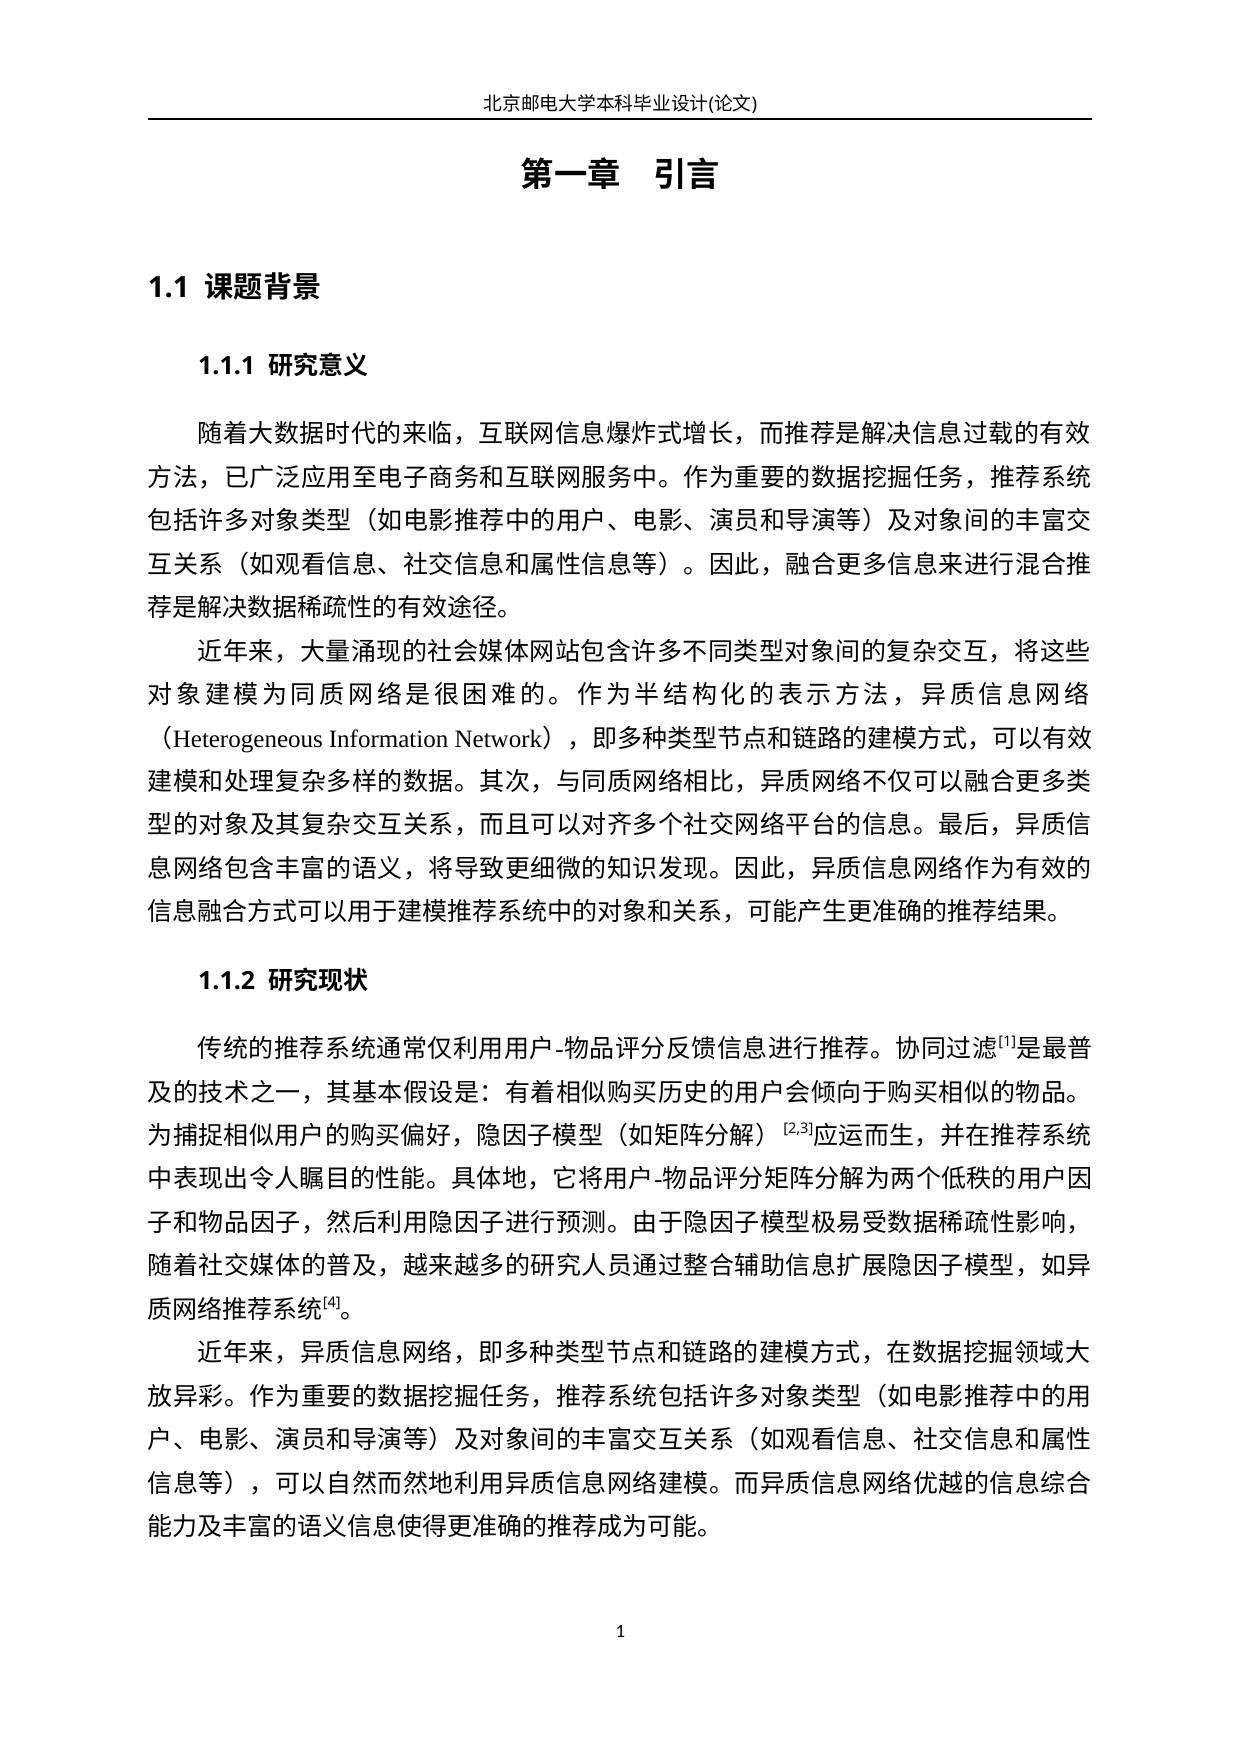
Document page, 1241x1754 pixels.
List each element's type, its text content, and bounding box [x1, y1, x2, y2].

list 随着大数据时代的来临，互联网信息爆炸式增长，而推荐是解决信息过载的有效方法，已广泛应用至电子商务和互联网服务中。作为重要的数据挖掘任务，推荐系统包括许多对象类型（如电影推荐中的用户、电影、演员和导演等）及对象间的丰富交互关系（如观看信息、社交信息和属性信息等）。因此，融合更多信息来进行混合推荐是解决数据稀疏性的有效途径。 [148, 414, 1092, 624]
text 传统的推荐系统通常仅利用用户-物品评分反馈信息进行推荐。协同过滤[1]是最普及的技术之一，其基本假设是：有着相似购买历史的用户会倾向于购买相似的物品。为捕捉相似用户的购买偏好，隐因子模型（如矩阵分解）[2,3]应运而生，并在推荐系统中表现出令人瞩目的性能。具体地，它将用户-物品评分矩阵分解为两个低秩的用户因子和物品因子，然后利用隐因子进行预测。由于隐因子模型极易受数据稀疏性影响，随着社交媒体的普及，越来越多的研究人员通过整合辅助信息扩展隐因子模型，如异质网络推荐系统[4]。 [148, 1029, 1092, 1326]
text 近年来，异质信息网络，即多种类型节点和链路的建模方式，在数据挖掘领域大放异彩。作为重要的数据挖掘任务，推荐系统包括许多对象类型（如电影推荐中的用户、电影、演员和导演等）及对象间的丰富交互关系（如观看信息、社交信息和属性信息等），可以自然而然地利用异质信息网络建模。而异质信息网络优越的信息综合能力及丰富的语义信息使得更准确的推荐成为可能。 [148, 1333, 1092, 1543]
subtitle 引言 [148, 148, 1092, 196]
subtitle 1.1.1 研究意义 [148, 346, 1092, 382]
subtitle 1.1.2 研究现状 [148, 960, 1092, 996]
list 近年来，大量涌现的社会媒体网站包含许多不同类型对象间的复杂交互，将这些对象建模为同质网络是很困难的。作为半结构化的表示方法，异质信息网络（Heterogeneous Information Network），即多种类型节点和链路的建模方式，可以有效建模和处理复杂多样的数据。其次，与同质网络相比，异质网络不仅可以融合更多类型的对象及其复杂交互关系，而且可以对齐多个社交网络平台的信息。最后，异质信息网络包含丰富的语义，将导致更细微的知识发现。因此，异质信息网络作为有效的信息融合方式可以用于建模推荐系统中的对象和关系，可能产生更准确的推荐结果。 [148, 631, 1092, 928]
subtitle 1.1 课题背景 [148, 263, 1092, 306]
